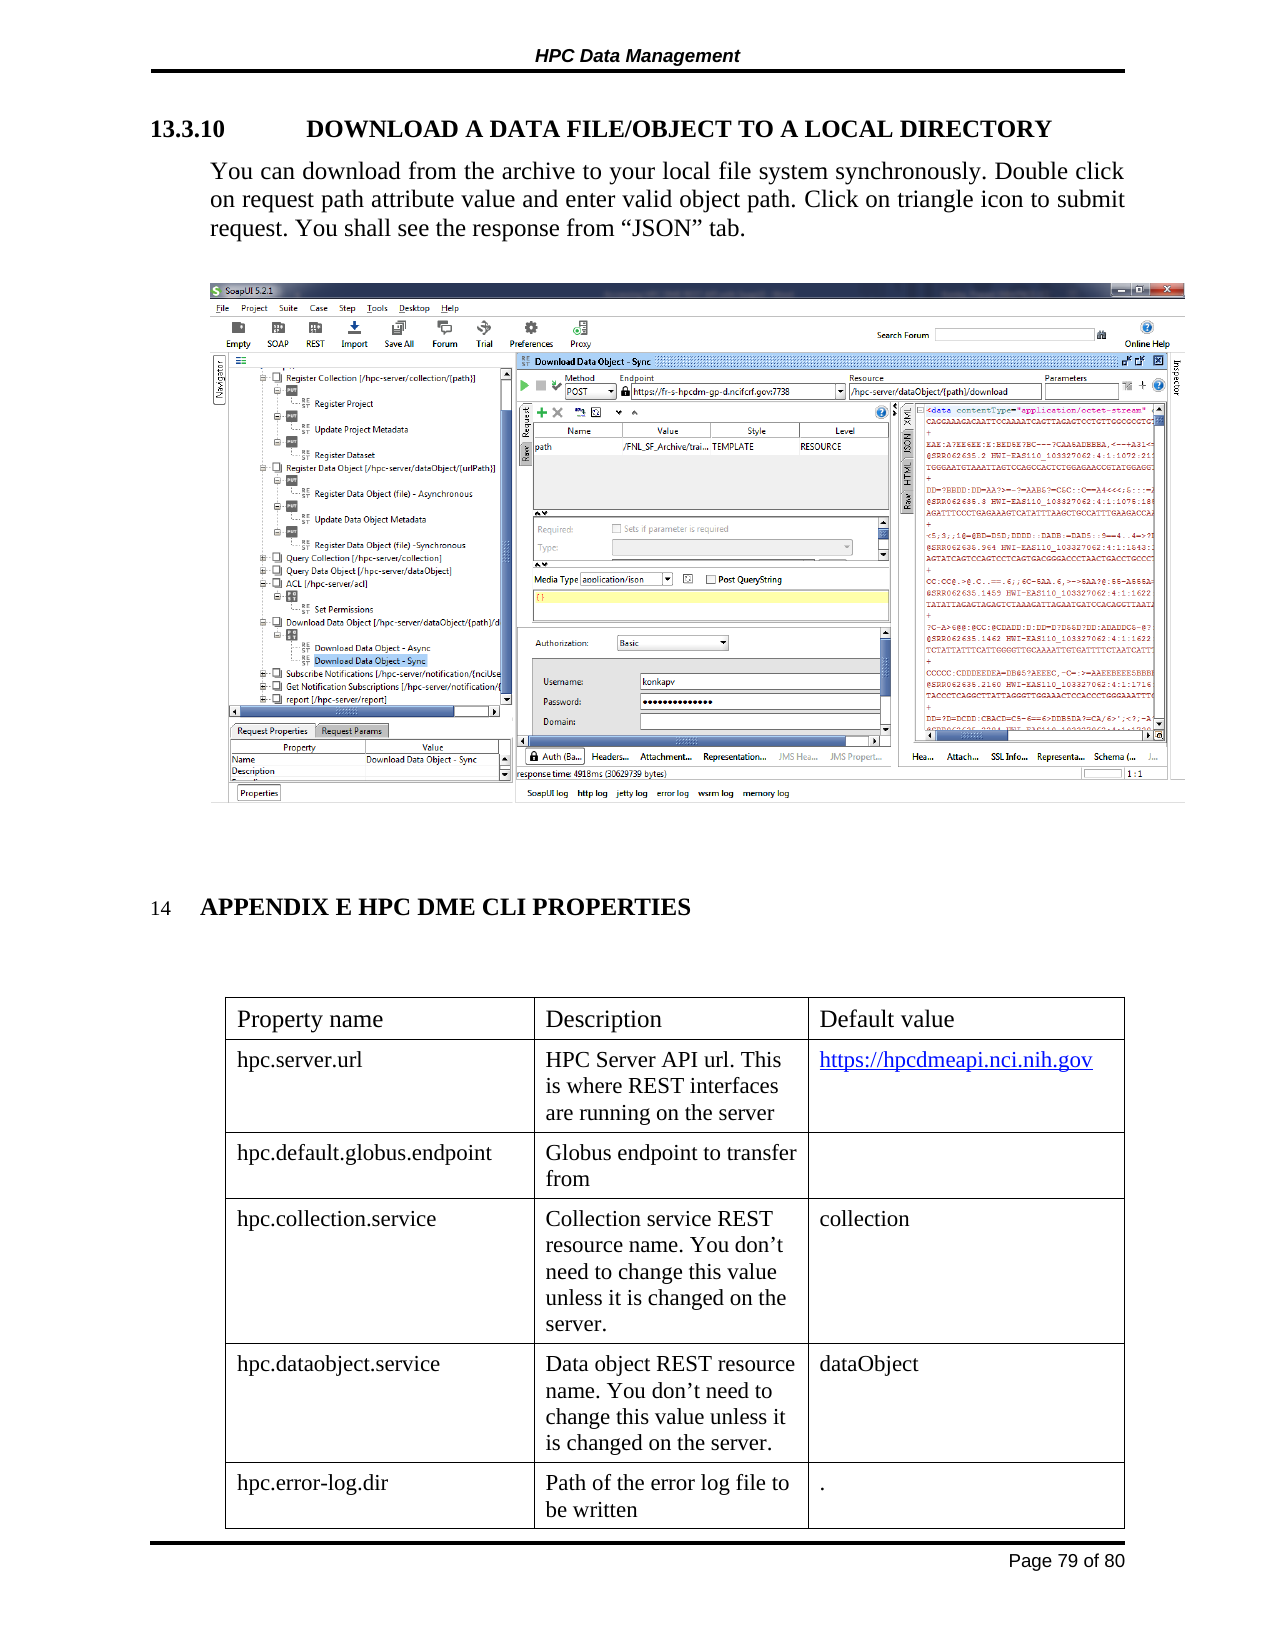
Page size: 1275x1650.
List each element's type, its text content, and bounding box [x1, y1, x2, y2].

table_cell Path of the error log file to be written [535, 1463, 808, 1528]
table_header Description [535, 998, 808, 1039]
text You can download from the archive to your local file system synchronously. Double click on request path attribute value and enter valid object path. Click on triangle icon to submit request. You shall see the response from “JSON” tab. [210, 156, 1125, 242]
table_cell https://hpcdmeapi.nci.nih.gov [809, 1040, 1124, 1132]
subtitle Download a data file/object to a local directory [150, 114, 1125, 143]
table_cell dataObject [809, 1344, 1124, 1462]
table_cell [809, 1133, 1124, 1198]
table_cell Globus endpoint to transfer from [535, 1133, 808, 1198]
table_cell hpc.server.url [226, 1040, 534, 1132]
table_cell Collection service REST resource name. You don’t need to change this value unless it is changed on the server. [535, 1199, 808, 1343]
table_header Property name [226, 998, 534, 1039]
subtitle APPENDIX E HPC DME CLI properties [150, 892, 1125, 920]
table_cell collection [809, 1199, 1124, 1343]
table_cell hpc.collection.service [226, 1199, 534, 1343]
table_cell . [809, 1463, 1124, 1528]
table_header Default value [809, 998, 1124, 1039]
table_cell hpc.dataobject.service [226, 1344, 534, 1462]
table_cell hpc.default.globus.endpoint [226, 1133, 534, 1198]
table_cell hpc.error-log.dir [226, 1463, 534, 1528]
picture [210, 283, 1185, 803]
table_cell HPC Server API url. This is where REST interfaces are running on the server [535, 1040, 808, 1132]
table_cell Data object REST resource name. You don’t need to change this value unless it is changed on the server. [535, 1344, 808, 1462]
